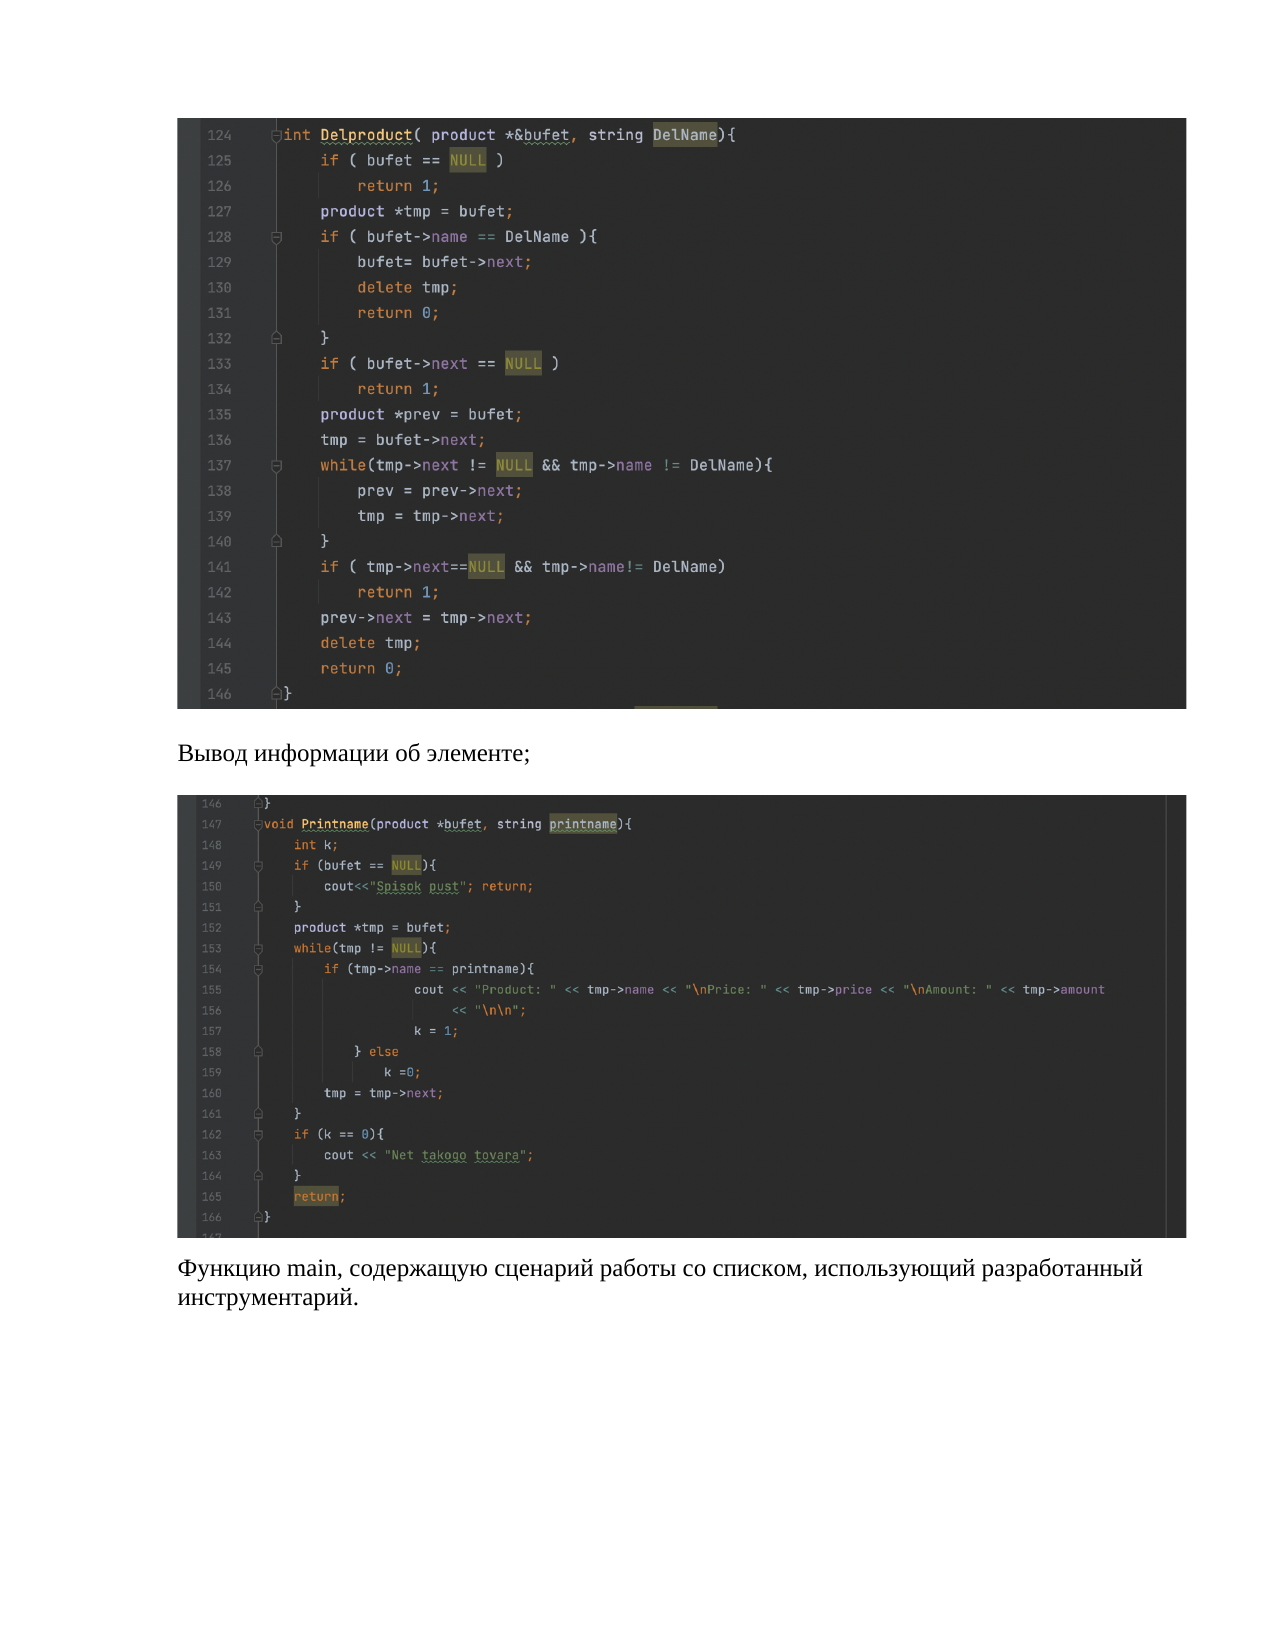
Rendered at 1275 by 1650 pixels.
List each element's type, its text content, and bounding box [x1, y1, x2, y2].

text Функцию main, содержащую сценарий работы со списком, использующий разработанный инструментарий. [177, 1253, 1186, 1311]
picture [177, 795, 1187, 1238]
picture [177, 118, 1187, 709]
text Вывод информации об элементе; [177, 738, 1186, 767]
